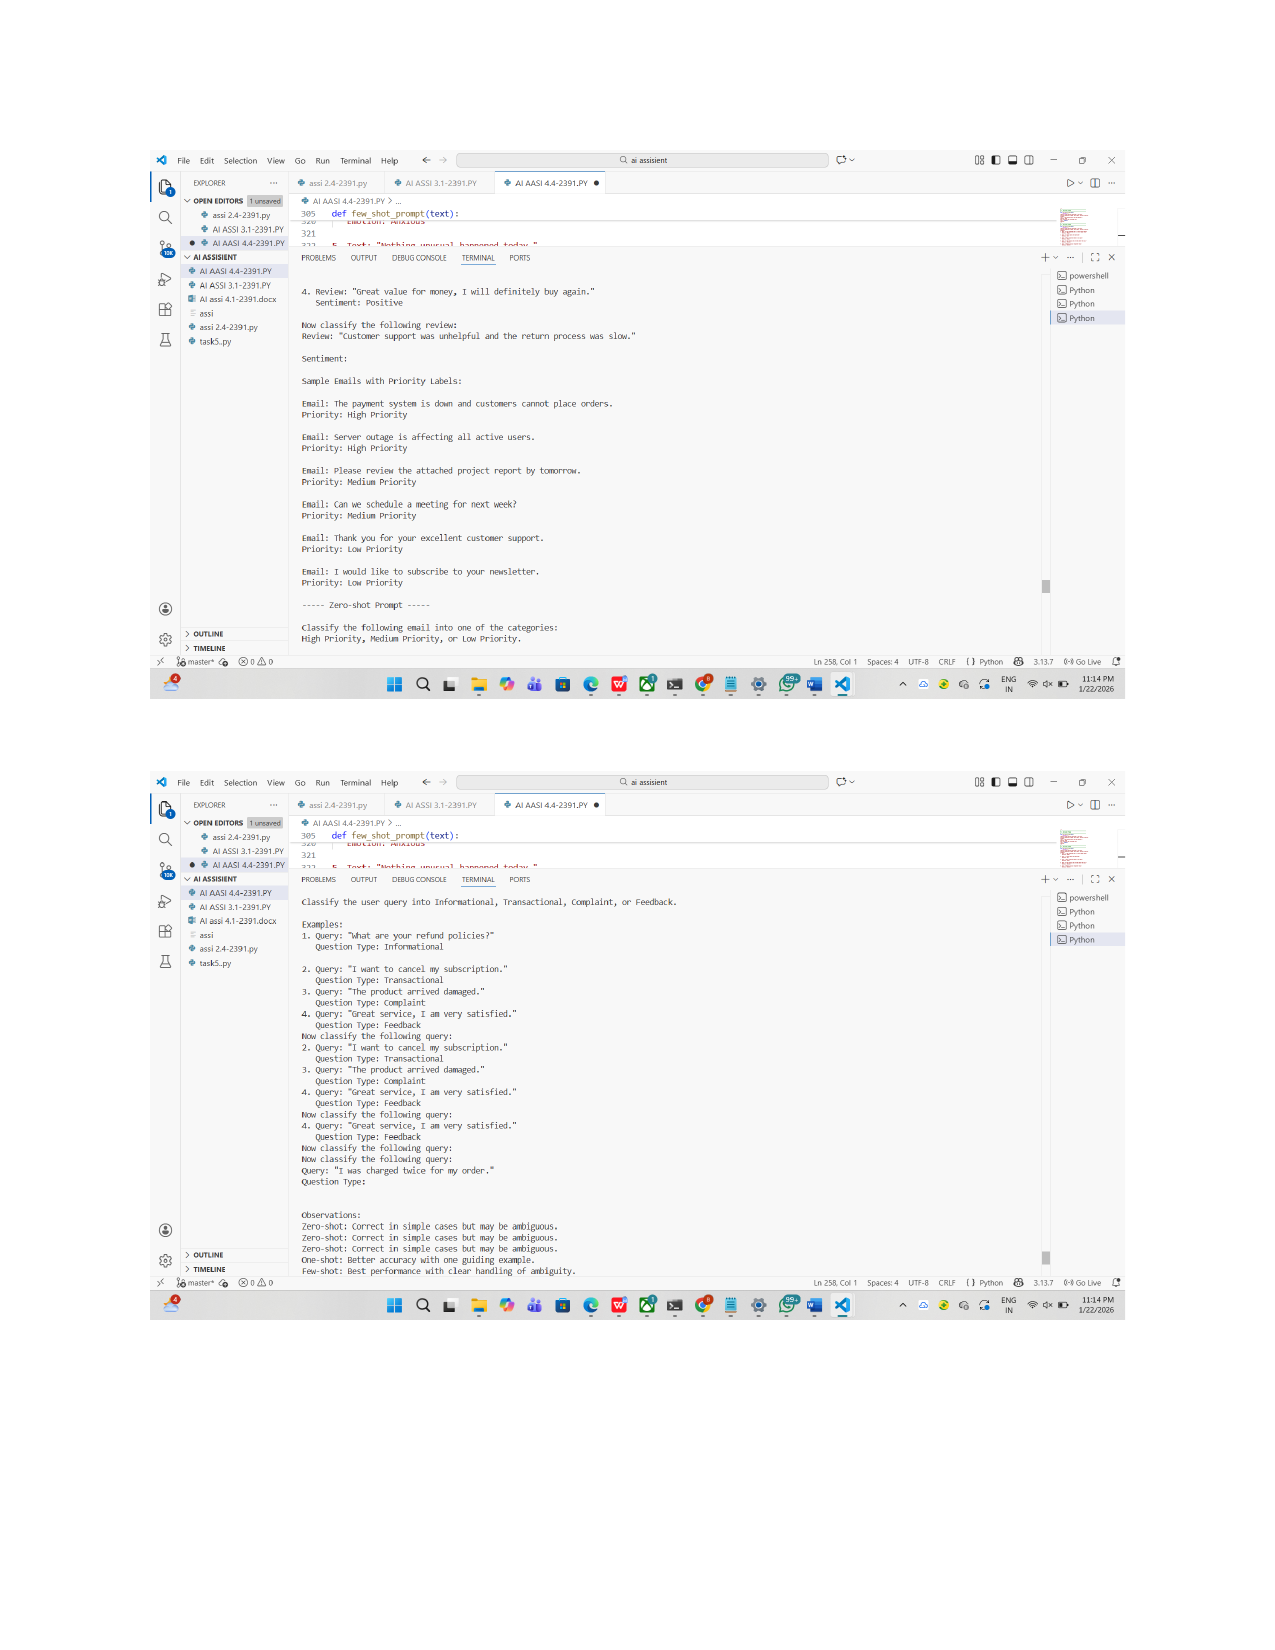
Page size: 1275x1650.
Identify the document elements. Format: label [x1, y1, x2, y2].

picture [150, 150, 1125, 699]
picture [150, 771, 1125, 1320]
